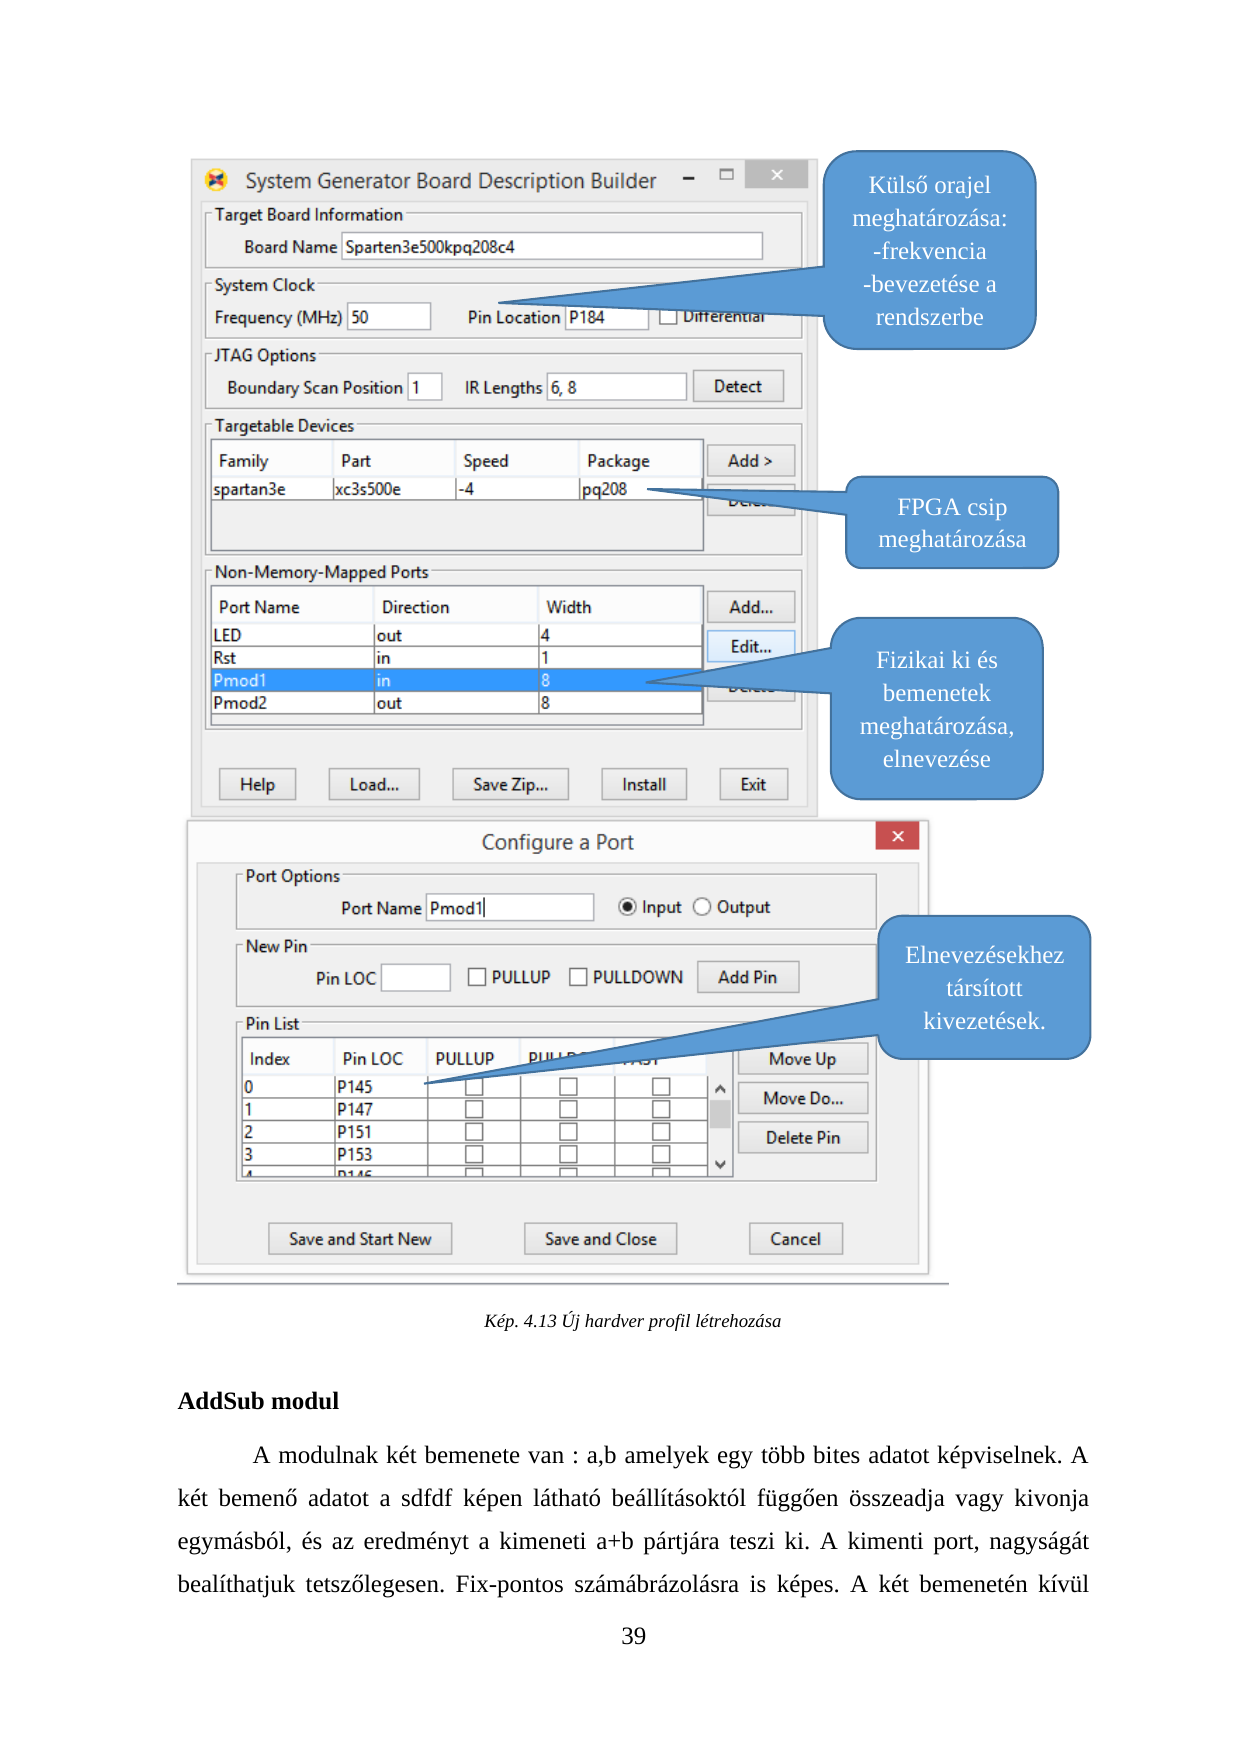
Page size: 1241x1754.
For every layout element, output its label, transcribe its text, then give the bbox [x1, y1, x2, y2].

text Kép. 4.4 Új hardver profil létrehozása [177, 1310, 1090, 1332]
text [177, 1440, 1090, 1598]
text AddSub modul [177, 1386, 1090, 1414]
